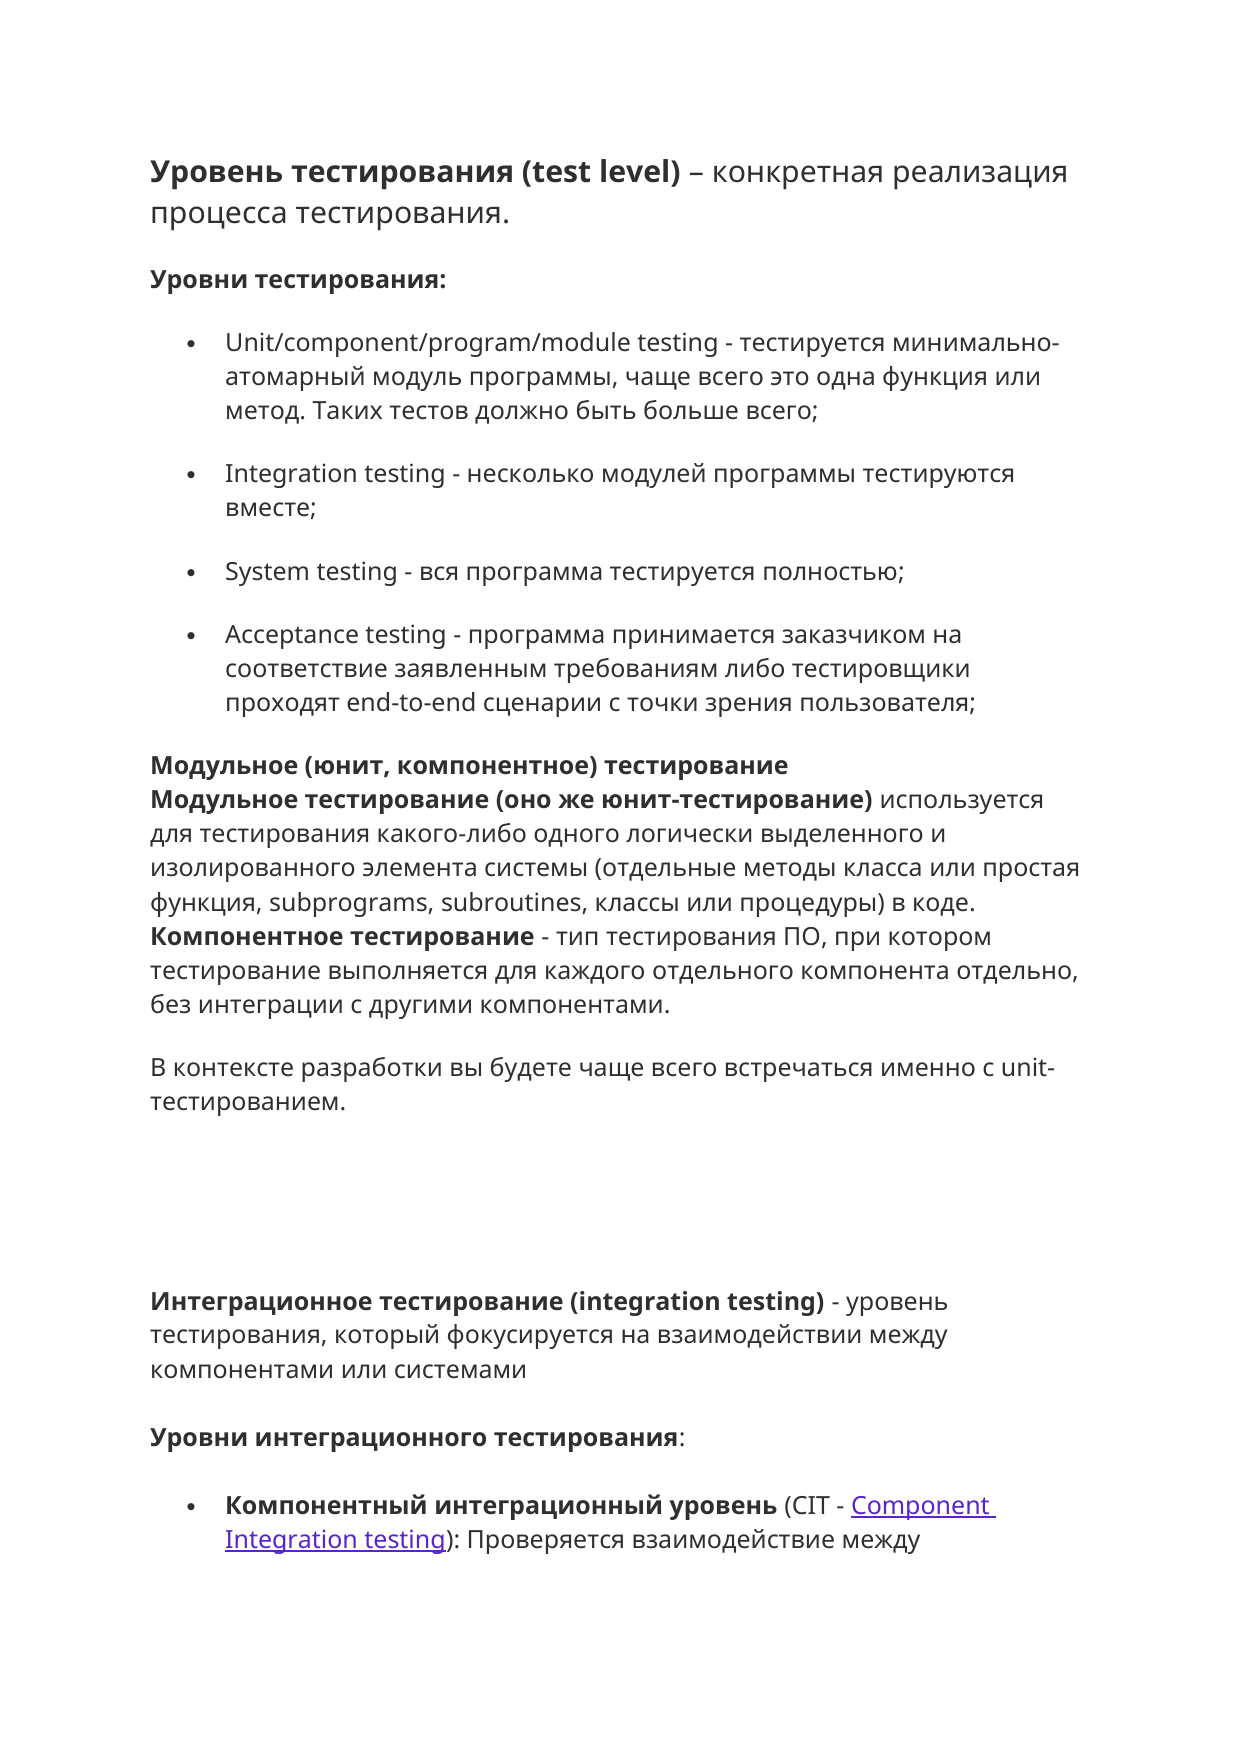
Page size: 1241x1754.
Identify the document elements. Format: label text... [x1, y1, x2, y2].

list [187, 1487, 1090, 1556]
text Компонентное тестирование - тип тестирования ПО, при котором тестирование выполняется для каждого отдельного компонента отдельно, без интеграции с другими компонентами. [150, 918, 1090, 1020]
text Модульное (юнит, компонентное) тестирование [150, 748, 1090, 782]
text Уровни тестирования: [150, 261, 1090, 296]
text Модульное тестирование (оно же юнит-тестирование) используется для тестирования какого-либо одного логически выделенного и изолированного элемента системы (отдельные методы класса или простая функция, subprograms, subroutines, классы или процедуры) в коде. [150, 782, 1090, 918]
list Integration testing - несколько модулей программы тестируются вместе; [187, 456, 1090, 524]
text В контексте разработки вы будете чаще всего встречаться именно с unit-тестированием. [150, 1049, 1090, 1118]
text Уровни интеграционного тестирования: [150, 1419, 1090, 1453]
list System testing - вся программа тестируется полностью; [187, 553, 1090, 587]
list Acceptance testing - программа принимается заказчиком на соответствие заявленным требованиям либо тестировщики проходят end-to-end сценарии с точки зрения пользователя; [187, 617, 1090, 719]
text Уровень тестирования (test level) – конкретная реализация процесса тестирования. [510, 150, 1090, 232]
text Интеграционное тестирование (integration testing) - уровень тестирования, который фокусируется на взаимодействии между компонентами или системами [150, 1283, 1090, 1385]
list Unit/component/program/module testing - тестируется минимально-атомарный модуль программы, чаще всего это одна функция или метод. Таких тестов должно быть больше всего; [187, 325, 1090, 427]
